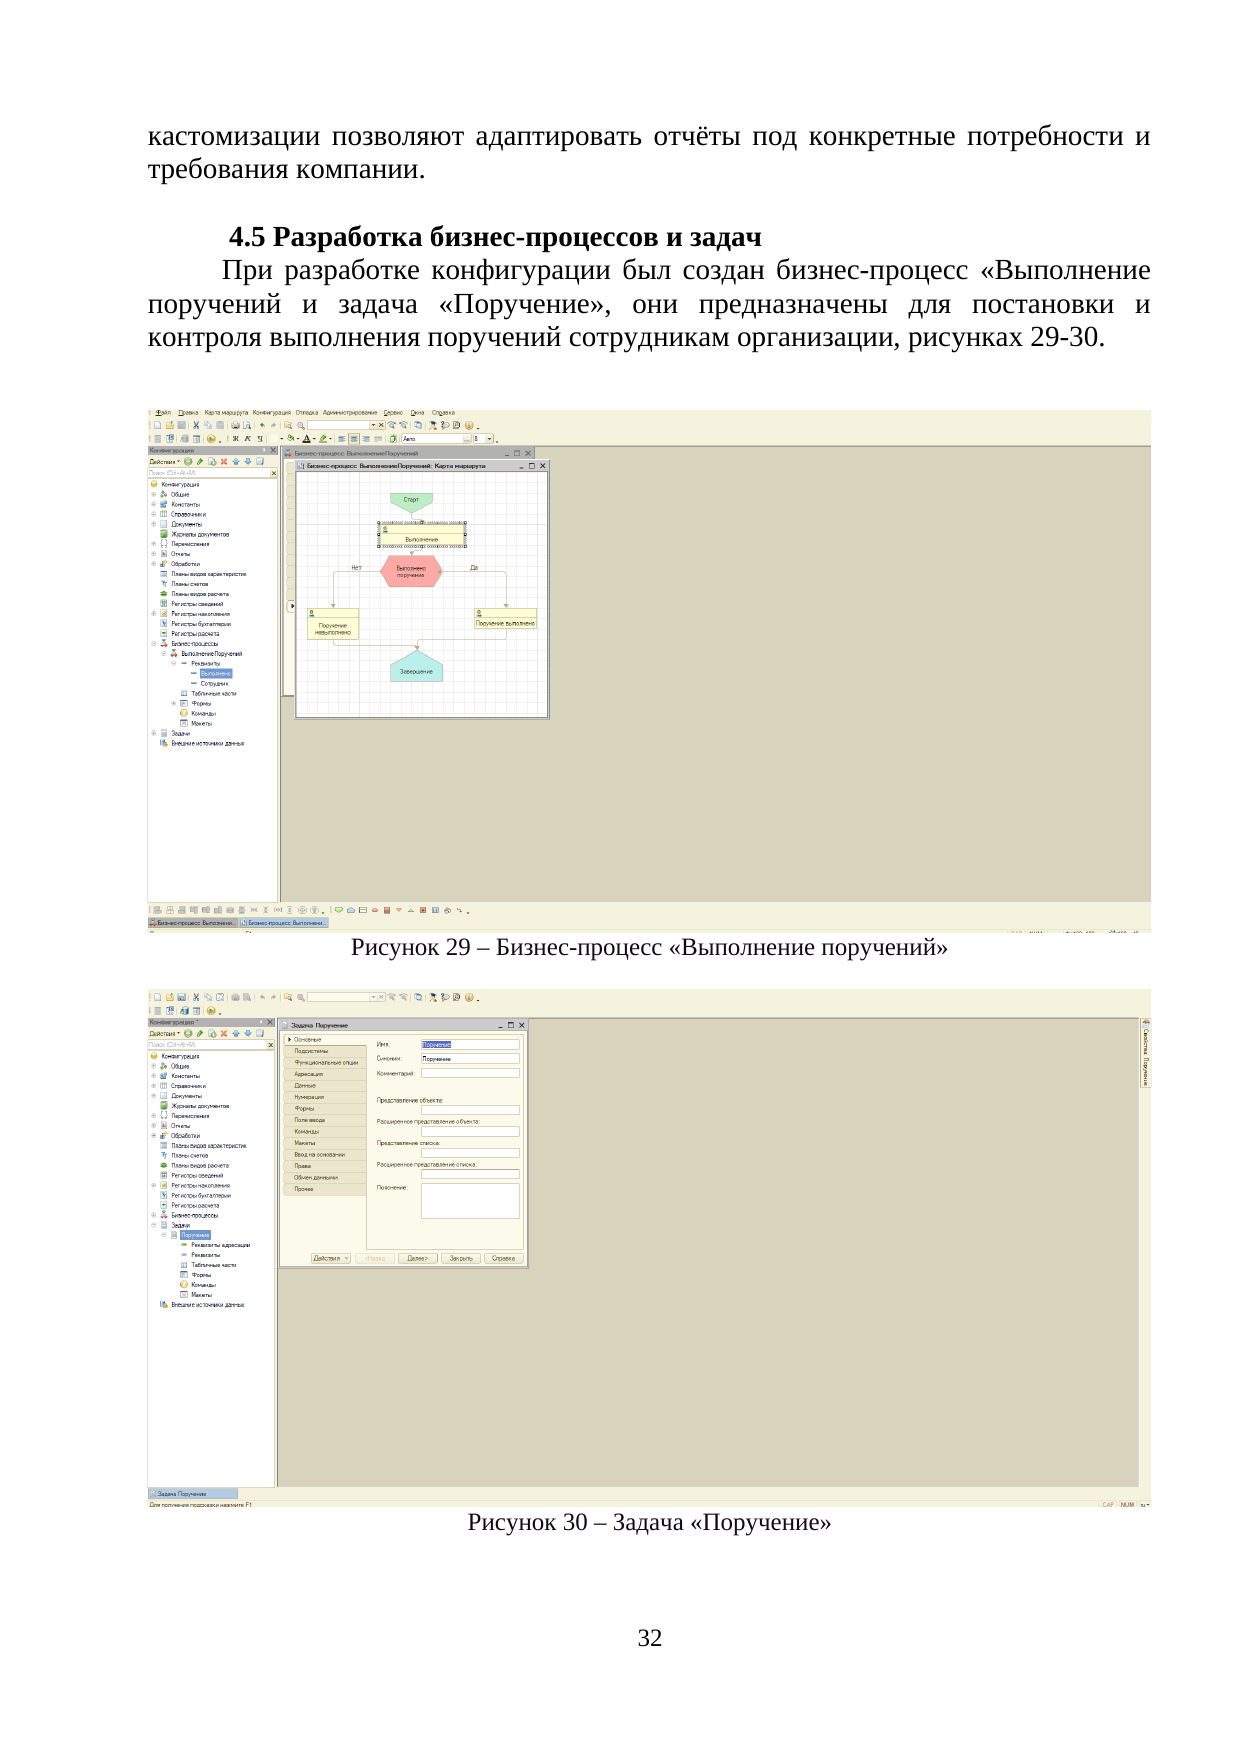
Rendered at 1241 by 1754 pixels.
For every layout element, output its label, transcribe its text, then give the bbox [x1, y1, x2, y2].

text При разработке конфигурации был создан бизнес-процесс «Выполнение поручений и задача «Поручение», они предназначены для постановки и контроля выполнения поручений сотрудникам организации, рисунках 29-30. [148, 252, 1152, 353]
picture [147, 989, 1152, 1507]
picture [147, 410, 1152, 933]
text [148, 118, 1152, 185]
text Рисунок 29 – Бизнес-процесс «Выполнение поручений» [148, 933, 1152, 961]
subtitle 4.5 Разработка бизнес-процессов и задач [148, 219, 1152, 252]
text Рисунок 30 – Задача «Поручение» [148, 1507, 1152, 1536]
